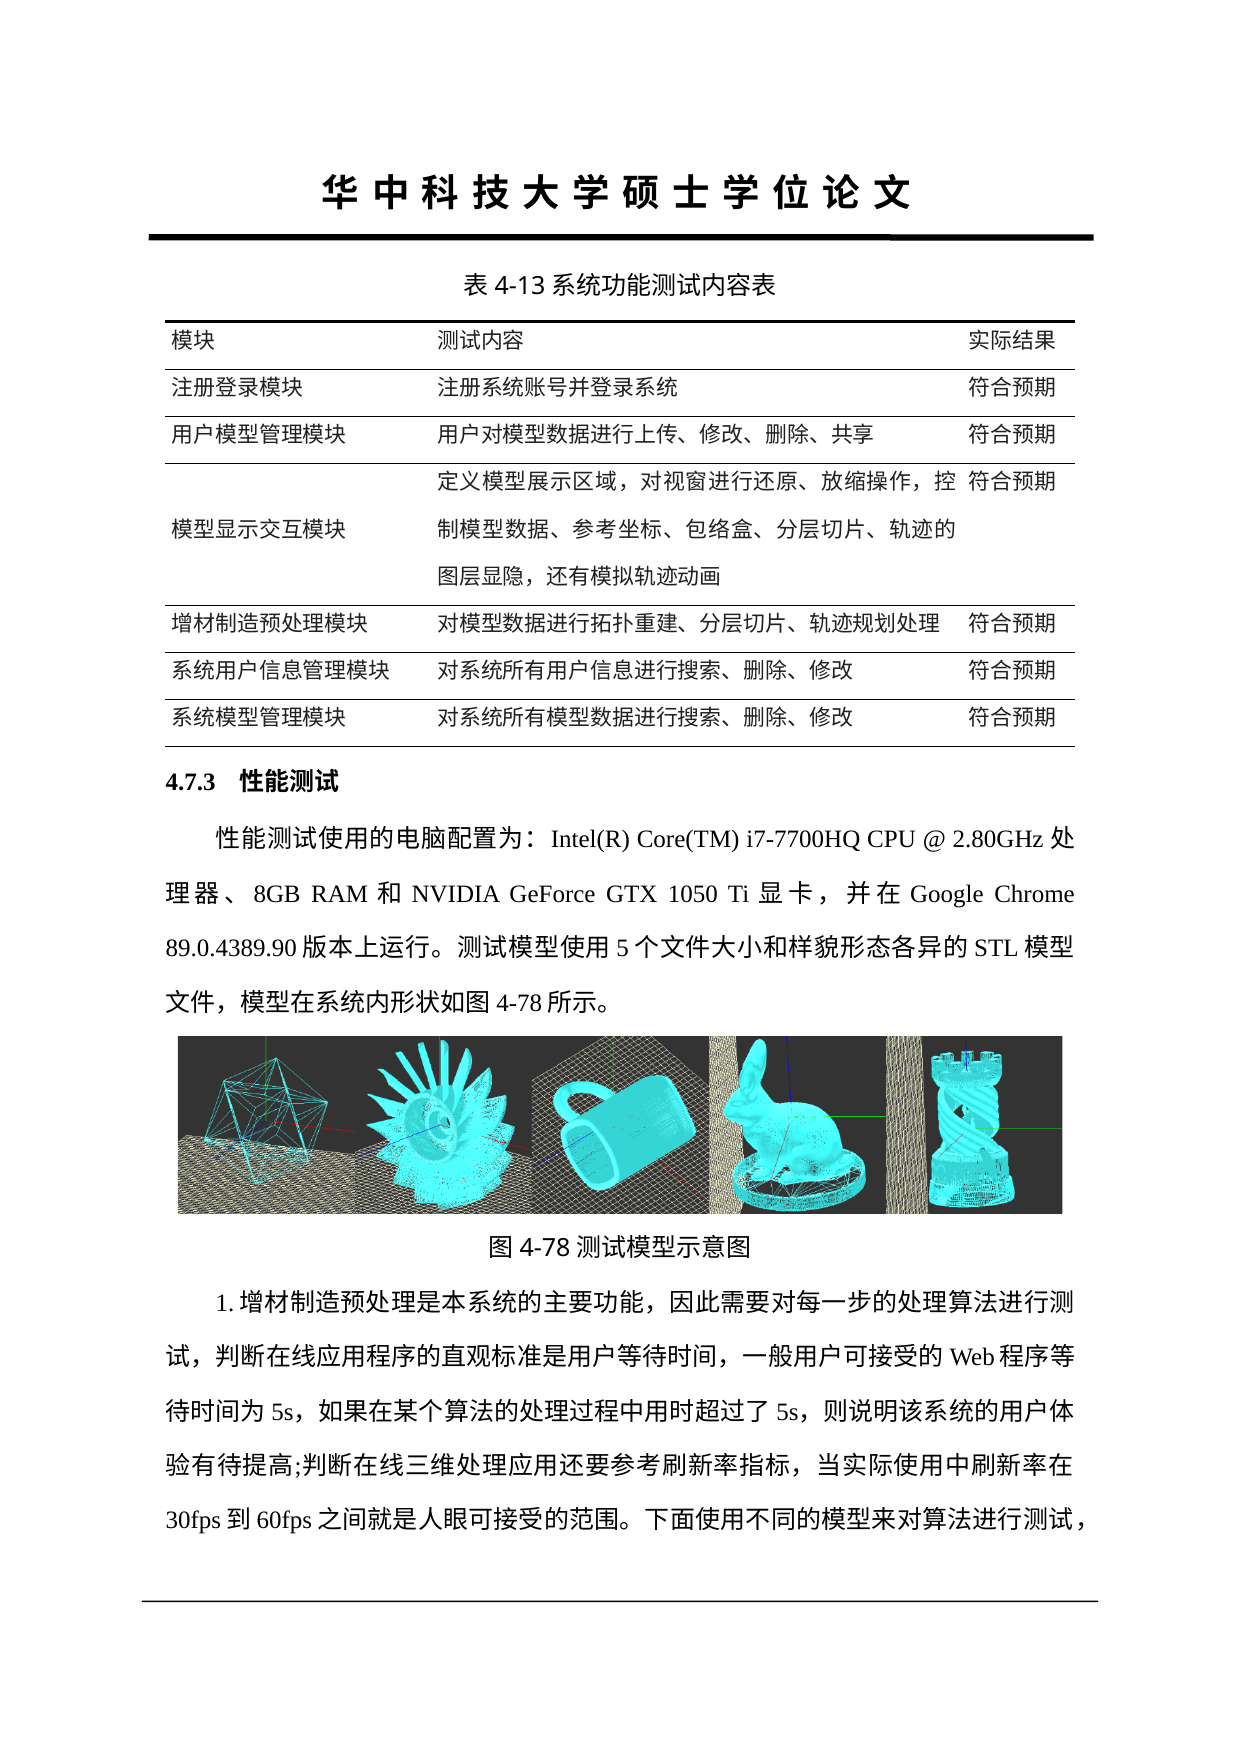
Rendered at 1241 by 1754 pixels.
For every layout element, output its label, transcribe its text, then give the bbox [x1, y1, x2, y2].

table_cell 注册系统账号并登录系统 [431, 370, 963, 416]
table_cell 符合预期 [963, 370, 1075, 416]
table_cell 对系统所有模型数据进行搜索、删除、修改 [431, 700, 963, 746]
table_cell 定义模型展示区域，对视窗进行还原、放缩操作，控制模型数据、参考坐标、包络盒、分层切片、轨迹的图层显隐，还有模拟轨迹动画 [431, 464, 963, 605]
table_cell 模型显示交互模块 [165, 464, 431, 605]
picture [177, 1036, 1063, 1214]
table_cell 用户对模型数据进行上传、修改、删除、共享 [431, 417, 963, 463]
table_cell 系统模型管理模块 [165, 700, 431, 746]
table_cell 符合预期 [963, 653, 1075, 699]
table_cell 注册登录模块 [165, 370, 431, 416]
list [165, 1282, 1075, 1536]
table_cell 符合预期 [963, 606, 1075, 652]
table_header 实际结果 [963, 323, 1075, 369]
table_cell 用户模型管理模块 [165, 417, 431, 463]
table_cell 符合预期 [963, 417, 1075, 463]
subtitle 性能测试 [165, 762, 1075, 798]
table_cell 系统用户信息管理模块 [165, 653, 431, 699]
table_header 测试内容 [431, 323, 963, 369]
table_cell 对模型数据进行拓扑重建、分层切片、轨迹规划处理 [431, 606, 963, 652]
table_header 模块 [165, 323, 431, 369]
table_cell 增材制造预处理模块 [165, 606, 431, 652]
table_cell 符合预期 [963, 464, 1075, 605]
table_cell 符合预期 [963, 700, 1075, 746]
table_cell 对系统所有用户信息进行搜索、删除、修改 [431, 653, 963, 699]
